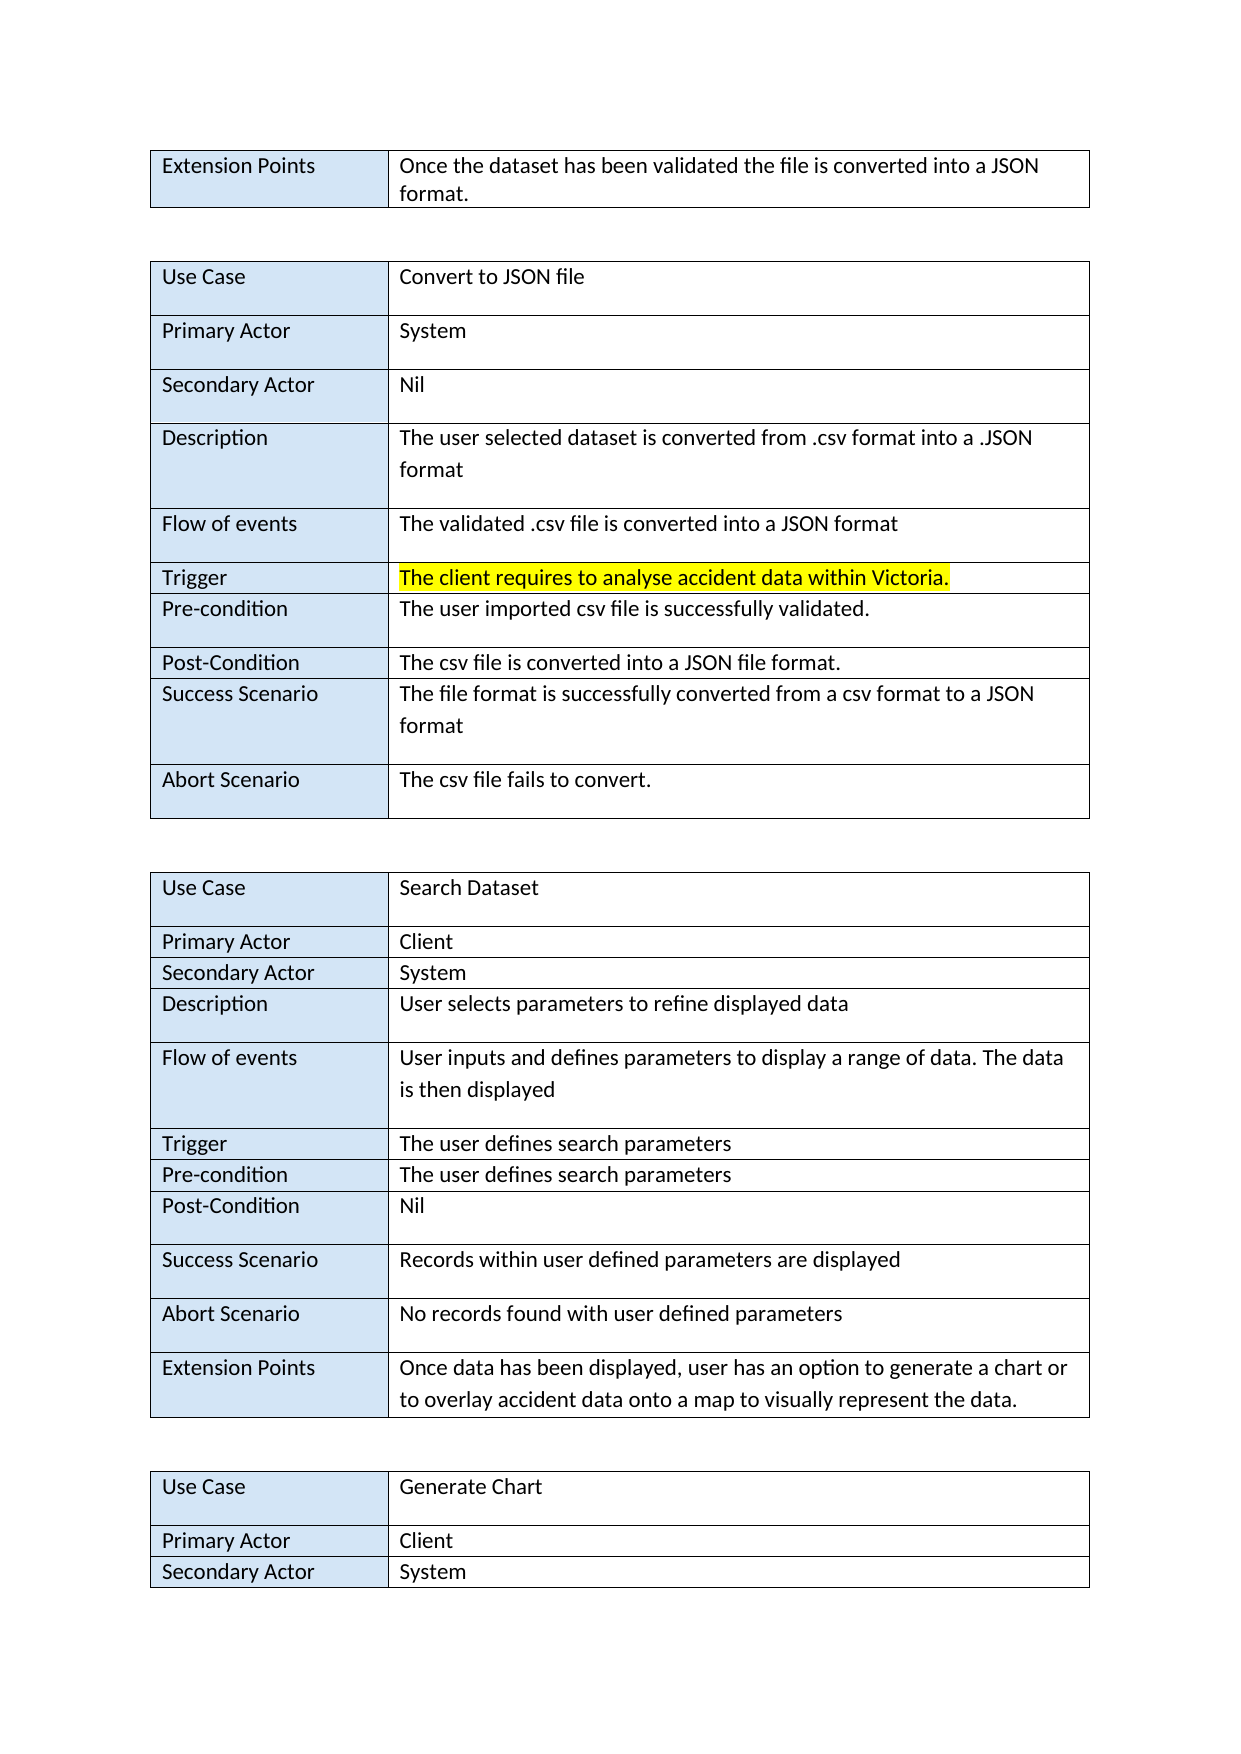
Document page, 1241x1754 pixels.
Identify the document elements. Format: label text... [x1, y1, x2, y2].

table_cell Trigger [151, 563, 388, 593]
table_cell Extension Points [151, 1353, 388, 1417]
table_cell Client [389, 927, 1089, 957]
table_cell Success Scenario [151, 1245, 388, 1298]
table_cell Once the dataset has been validated the file is converted into a JSON format. [389, 151, 1089, 207]
table_cell Flow of events [151, 1043, 388, 1128]
table_cell Nil [389, 1192, 1089, 1244]
table_cell Nil [389, 370, 1089, 422]
table_cell Flow of events [151, 509, 388, 562]
table_cell Secondary Actor [151, 370, 388, 422]
table_cell Once data has been displayed, user has an option to generate a chart or to overlay accident data onto a map to visually represent the data. [389, 1353, 1089, 1417]
table_cell Primary Actor [151, 927, 388, 957]
table_cell Secondary Actor [151, 958, 388, 988]
table_cell Secondary Actor [151, 1557, 388, 1587]
table_cell Client [389, 1526, 1089, 1556]
table_cell Abort Scenario [151, 765, 388, 818]
table_cell Success Scenario [151, 679, 388, 764]
table_cell Primary Actor [151, 1526, 388, 1556]
table_cell Description [151, 424, 388, 508]
table_cell Post-Condition [151, 648, 388, 678]
table_header Use Case [151, 1472, 388, 1525]
table_cell The user imported csv file is successfully validated. [389, 594, 1089, 647]
table_cell Abort Scenario [151, 1299, 388, 1352]
table_cell Pre-condition [151, 1160, 388, 1191]
table_cell Primary Actor [151, 316, 388, 369]
table_cell No records found with user defined parameters [389, 1299, 1089, 1352]
table_cell Trigger [151, 1129, 388, 1159]
table_cell System [389, 316, 1089, 369]
table_cell The csv file fails to convert. [389, 765, 1089, 818]
table_cell System [389, 1557, 1089, 1587]
table_cell Extension Points [151, 151, 388, 207]
table_cell The client requires to analyse accident data within Victoria. [389, 563, 1089, 593]
table_cell The user defines search parameters [389, 1129, 1089, 1159]
table_cell System [389, 958, 1089, 988]
table_cell Records within user defined parameters are displayed [389, 1245, 1089, 1298]
table_header Use Case [151, 873, 388, 926]
table_cell The validated .csv file is converted into a JSON format [389, 509, 1089, 562]
table_cell Post-Condition [151, 1192, 388, 1244]
table_header Search Dataset [389, 873, 1089, 926]
table_cell Description [151, 989, 388, 1042]
table_cell Pre-condition [151, 594, 388, 647]
table_cell The file format is successfully converted from a csv format to a JSON format [389, 679, 1089, 764]
table_cell The user selected dataset is converted from .csv format into a .JSON format [389, 424, 1089, 508]
table_cell The user defines search parameters [389, 1160, 1089, 1191]
table_cell User inputs and defines parameters to display a range of data. The data is then displayed [389, 1043, 1089, 1128]
table_header Generate Chart [389, 1472, 1089, 1525]
table_header Convert to JSON file [389, 262, 1089, 315]
table_header Use Case [151, 262, 388, 315]
table_cell User selects parameters to refine displayed data [389, 989, 1089, 1042]
table_cell The csv file is converted into a JSON file format. [389, 648, 1089, 678]
